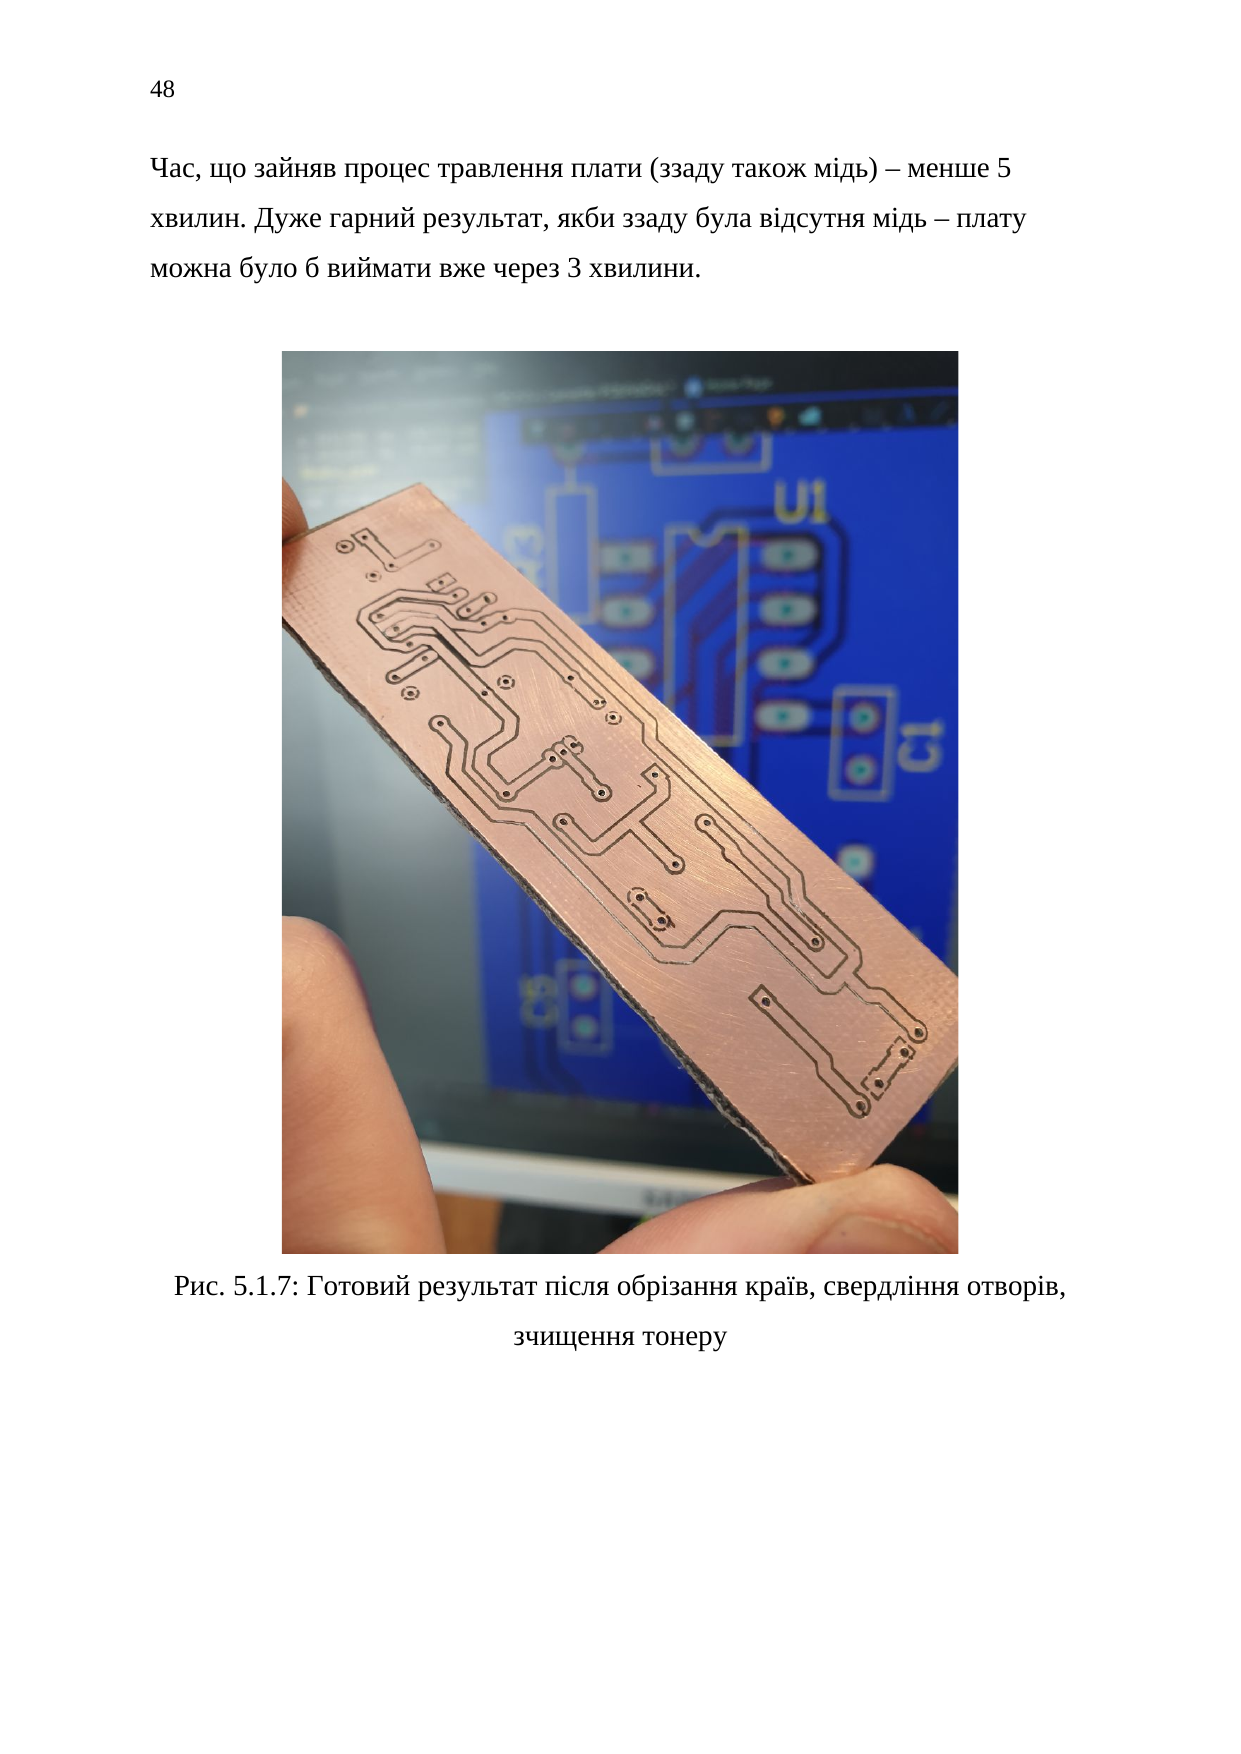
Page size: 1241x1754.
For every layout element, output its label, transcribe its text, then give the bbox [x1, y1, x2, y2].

picture [281, 351, 959, 1254]
text Рис. 5.1.7: Готовий результат після обрізання країв, свердління отворів, зчищення тонеру [150, 1268, 1090, 1351]
text Час, що зайняв процес травлення плати (ззаду також мідь) – менше 5 хвилин. Дуже гарний результат, якби ззаду була відсутня мідь – плату можна було б виймати вже через 3 хвилини. [150, 150, 1090, 284]
